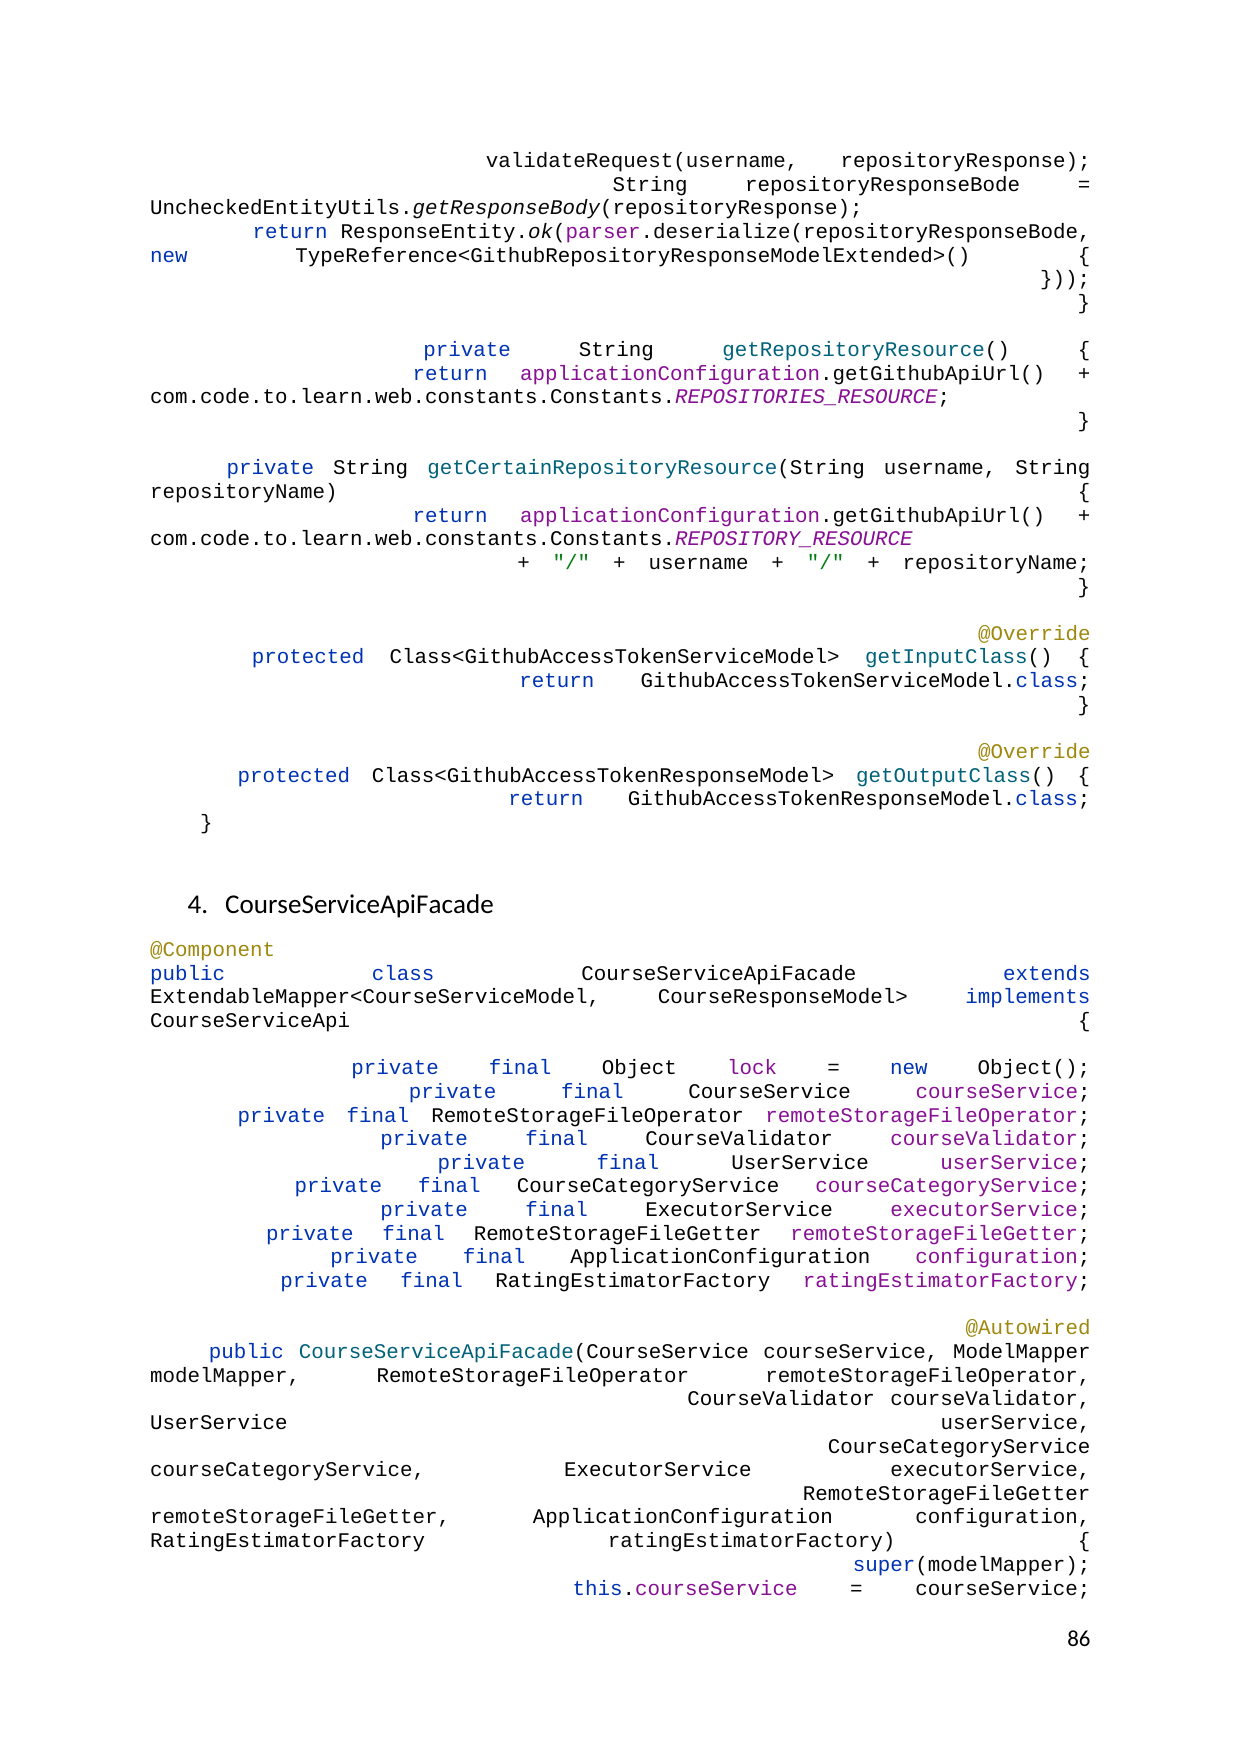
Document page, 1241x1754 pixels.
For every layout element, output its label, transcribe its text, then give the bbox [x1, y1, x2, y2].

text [150, 150, 1090, 836]
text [150, 939, 1090, 1601]
list CourseServiceApiFacade [187, 887, 1090, 920]
